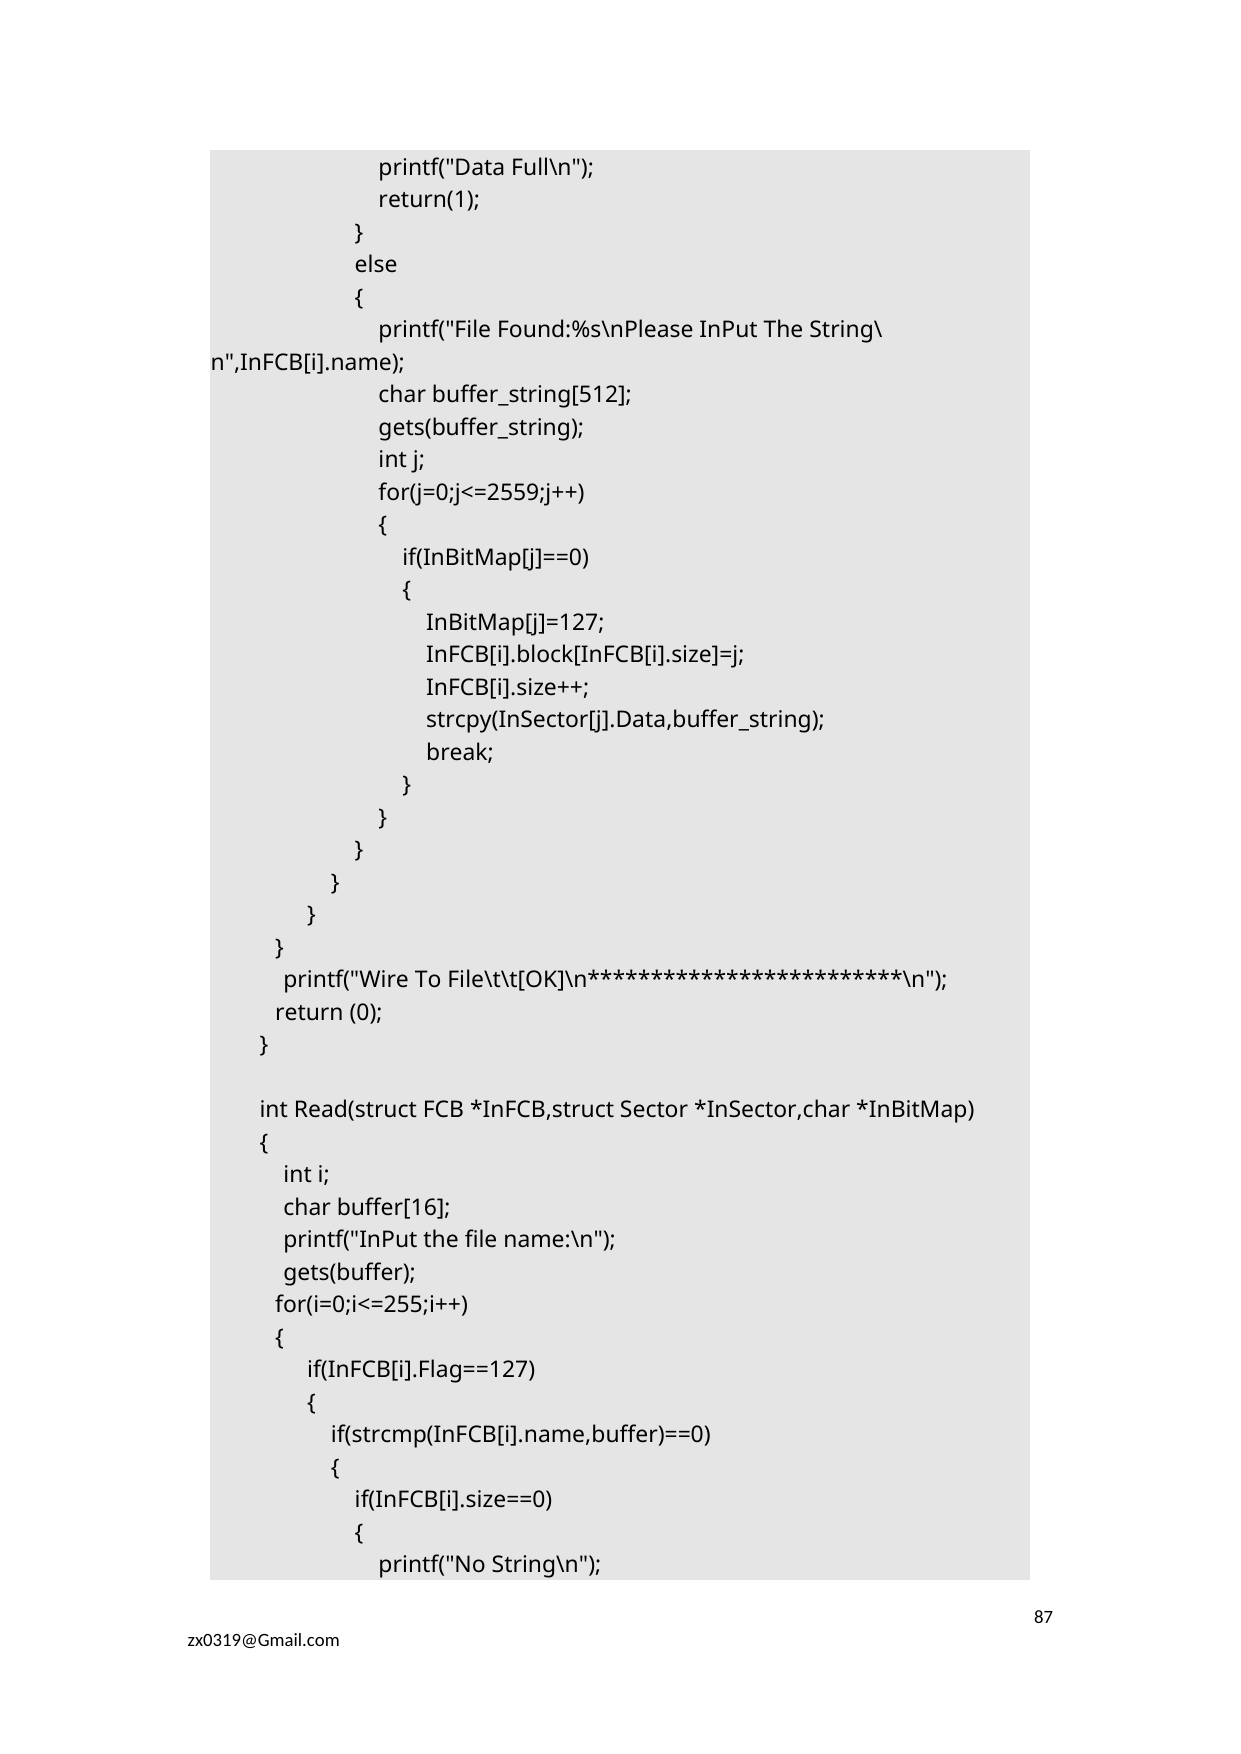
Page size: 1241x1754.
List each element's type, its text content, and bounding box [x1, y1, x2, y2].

text } [210, 865, 1030, 897]
text if(InFCB[i].Flag==127) [210, 1352, 1030, 1385]
text if(strcmp(InFCB[i].name,buffer)==0) [210, 1417, 1030, 1450]
text } [210, 897, 1030, 930]
text { [210, 280, 1030, 312]
text } [210, 215, 1030, 247]
text { [210, 1320, 1030, 1352]
text strcpy(InSector[j].Data,buffer_string); [210, 702, 1030, 735]
text int Read(struct FCB *InFCB,struct Sector *InSector,char *InBitMap) [210, 1092, 1030, 1125]
text char buffer[16]; [210, 1190, 1030, 1222]
text { [210, 1125, 1030, 1157]
text else [210, 247, 1030, 280]
text printf("Wire To File\t\t[OK]\n*************************\n"); [210, 962, 1030, 995]
text return(1); [210, 182, 1030, 215]
text char buffer_string[512]; [210, 377, 1030, 410]
text printf("No String\n"); [210, 1547, 1030, 1580]
text printf("File Found:%s\nPlease InPut The String\n",InFCB[i].name); [210, 312, 1030, 377]
text return (0); [210, 995, 1030, 1027]
text } [210, 930, 1030, 962]
text { [210, 1450, 1030, 1482]
text } [210, 832, 1030, 865]
text int i; [210, 1157, 1030, 1190]
text gets(buffer); [210, 1255, 1030, 1287]
text gets(buffer_string); [210, 410, 1030, 442]
text { [210, 507, 1030, 540]
text InBitMap[j]=127; [210, 605, 1030, 637]
text } [210, 800, 1030, 832]
text } [210, 1027, 1030, 1060]
text { [210, 1515, 1030, 1547]
text break; [210, 735, 1030, 767]
text if(InFCB[i].size==0) [210, 1482, 1030, 1515]
text if(InBitMap[j]==0) [210, 540, 1030, 572]
text InFCB[i].size++; [210, 670, 1030, 702]
text printf("Data Full\n"); [210, 150, 1030, 182]
text { [210, 1385, 1030, 1417]
text printf("InPut the file name:\n"); [210, 1222, 1030, 1255]
text int j; [210, 442, 1030, 475]
text for(i=0;i<=255;i++) [210, 1287, 1030, 1320]
text for(j=0;j<=2559;j++) [210, 475, 1030, 507]
text InFCB[i].block[InFCB[i].size]=j; [210, 637, 1030, 670]
text { [210, 572, 1030, 605]
text } [210, 767, 1030, 800]
